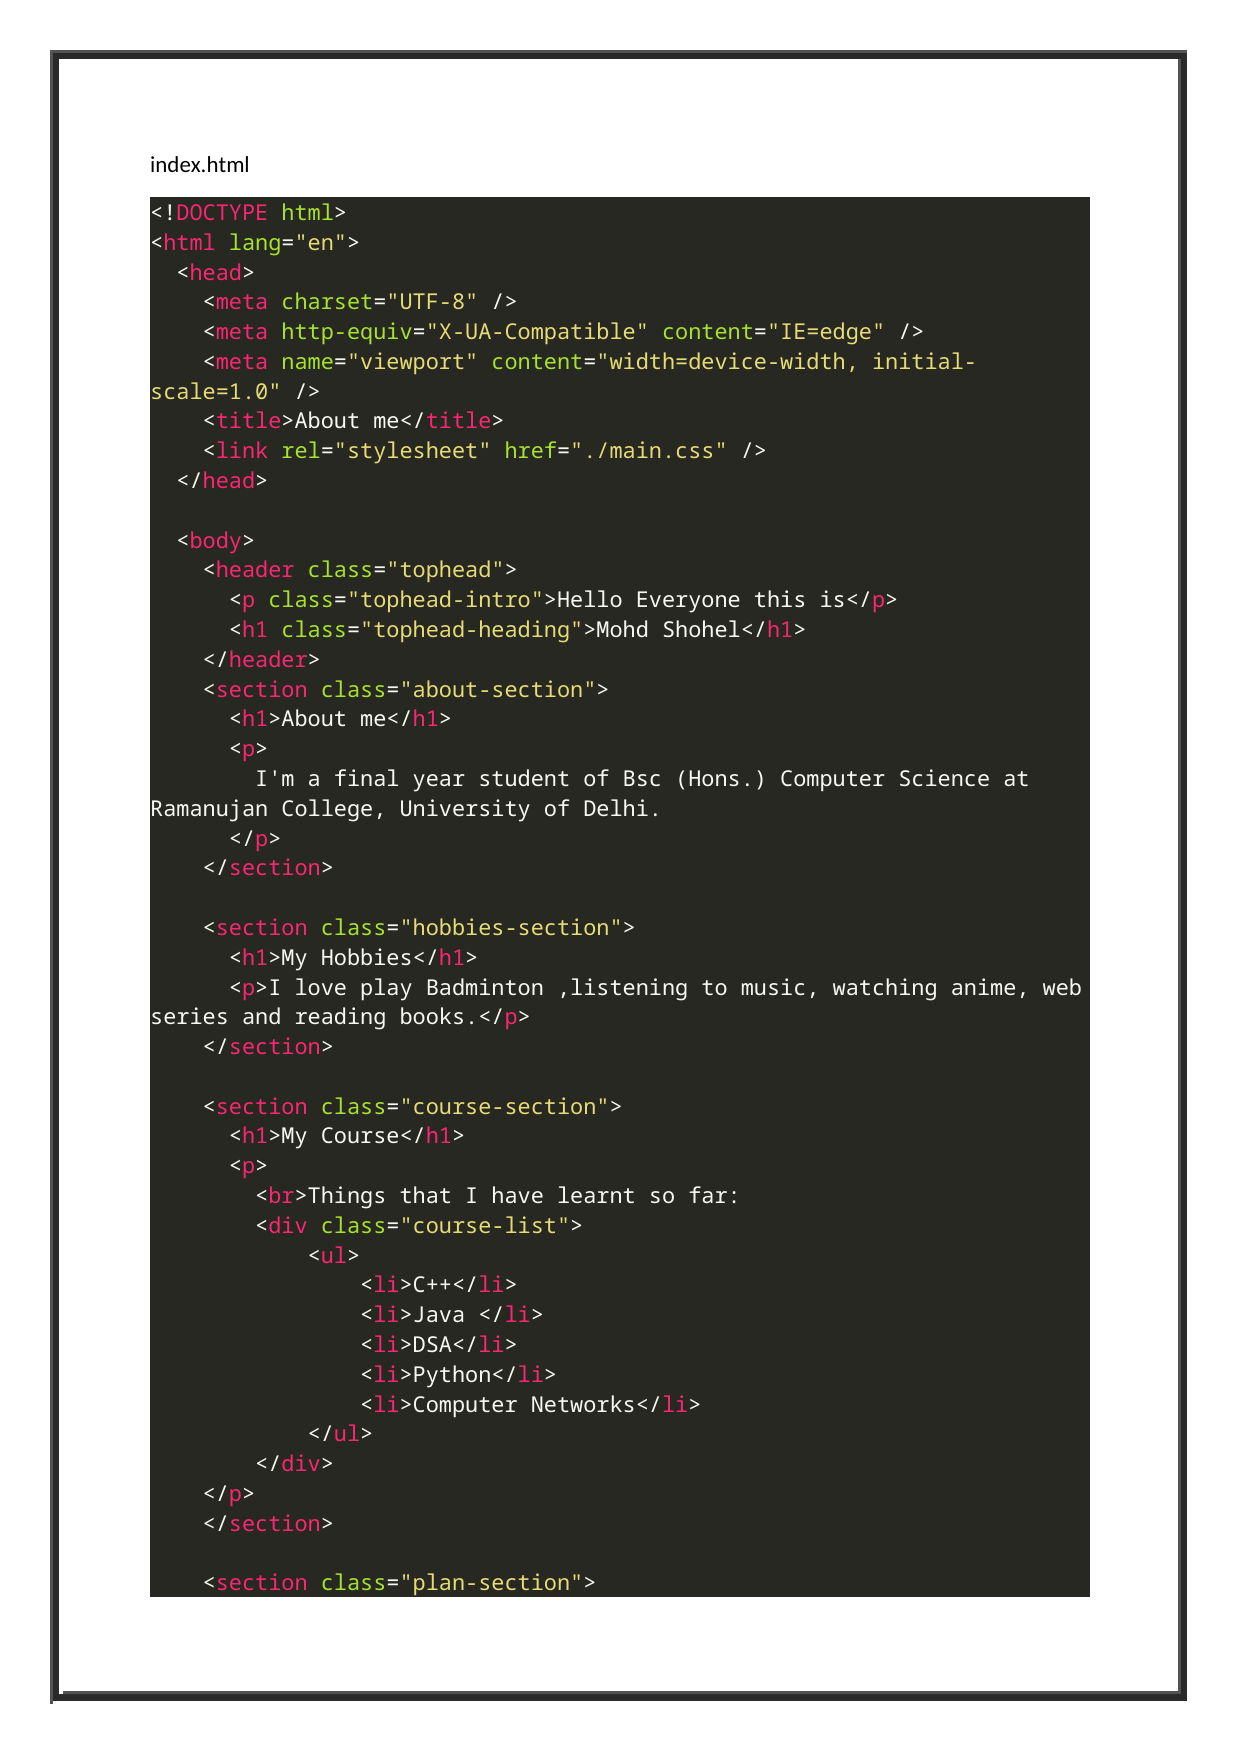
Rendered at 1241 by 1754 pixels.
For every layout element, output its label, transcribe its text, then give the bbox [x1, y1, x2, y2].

text <link rel="stylesheet" href="./main.css" /> [150, 435, 1090, 465]
text <ul> [150, 1239, 1090, 1269]
text <section class="course-section"> [150, 1091, 1090, 1120]
text <li>Java </li> [150, 1299, 1090, 1329]
text </div> [150, 1448, 1090, 1478]
text <header class="tophead"> [150, 554, 1090, 584]
text <h1>About me</h1> [150, 703, 1090, 733]
text <li>C++</li> [150, 1269, 1090, 1299]
text <meta name="viewport" content="width=device-width, initial-scale=1.0" /> [150, 346, 1090, 405]
text </section> [150, 1031, 1090, 1061]
text <html lang="en"> [150, 227, 1090, 256]
text <section class="plan-section"> [150, 1567, 1090, 1597]
text </section> [150, 1508, 1090, 1537]
text <h1 class="tophead-heading">Mohd Shohel</h1> [150, 614, 1090, 644]
text <meta http-equiv="X-UA-Compatible" content="IE=edge" /> [150, 316, 1090, 346]
text <li>DSA</li> [150, 1329, 1090, 1359]
text <section class="about-section"> [150, 673, 1090, 703]
text <section class="hobbies-section"> [150, 912, 1090, 942]
text </header> [150, 644, 1090, 673]
text <body> [150, 524, 1090, 554]
text <head> [150, 256, 1090, 286]
text </p> [150, 1478, 1090, 1508]
text <h1>My Course</h1> [150, 1120, 1090, 1150]
text <p> [150, 733, 1090, 763]
text <li>Python</li> [150, 1359, 1090, 1388]
text <p> [150, 1150, 1090, 1180]
text <title>About me</title> [150, 405, 1090, 435]
text <h1>My Hobbies</h1> [150, 942, 1090, 971]
text <p>I love play Badminton ,listening to music, watching anime, web series and reading books.</p> [150, 971, 1090, 1031]
text <br>Things that I have learnt so far: [150, 1180, 1090, 1210]
text </ul> [150, 1418, 1090, 1448]
text <li>Computer Networks</li> [150, 1388, 1090, 1418]
text <!DOCTYPE html> [150, 197, 1090, 227]
text </section> [150, 852, 1090, 882]
text <p class="tophead-intro">Hello Everyone this is</p> [150, 584, 1090, 614]
text </p> [150, 822, 1090, 852]
text </head> [150, 465, 1090, 495]
text <div class="course-list"> [150, 1210, 1090, 1239]
text <meta charset="UTF-8" /> [150, 286, 1090, 316]
text I'm a final year student of Bsc (Hons.) Computer Science at Ramanujan College, University of Delhi. [150, 763, 1090, 822]
text index.html [150, 150, 1090, 178]
